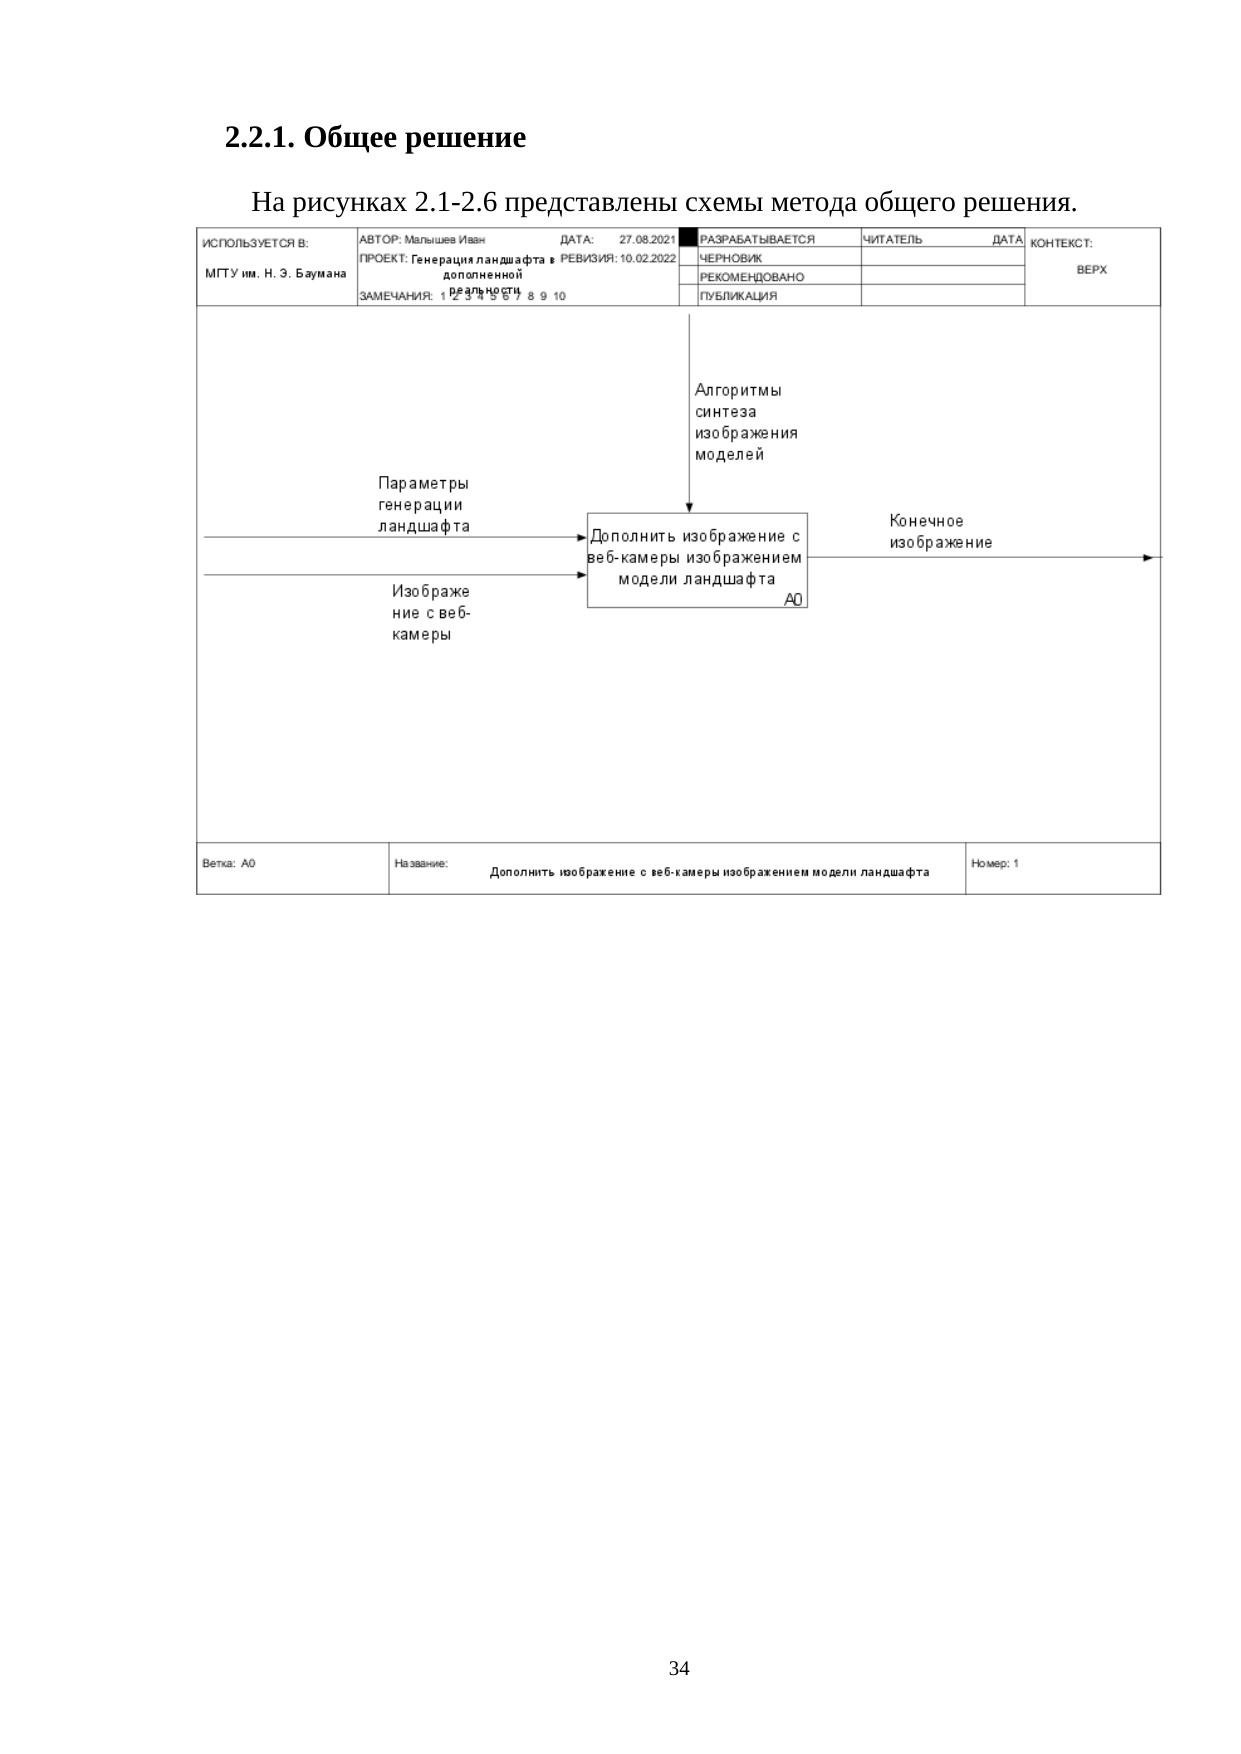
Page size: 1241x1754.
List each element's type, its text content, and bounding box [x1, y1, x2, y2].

text На рисунках 2.1-2.6 представлены схемы метода общего решения. [177, 184, 1181, 218]
subtitle Общее решение [224, 118, 1181, 154]
picture [195, 226, 1164, 895]
